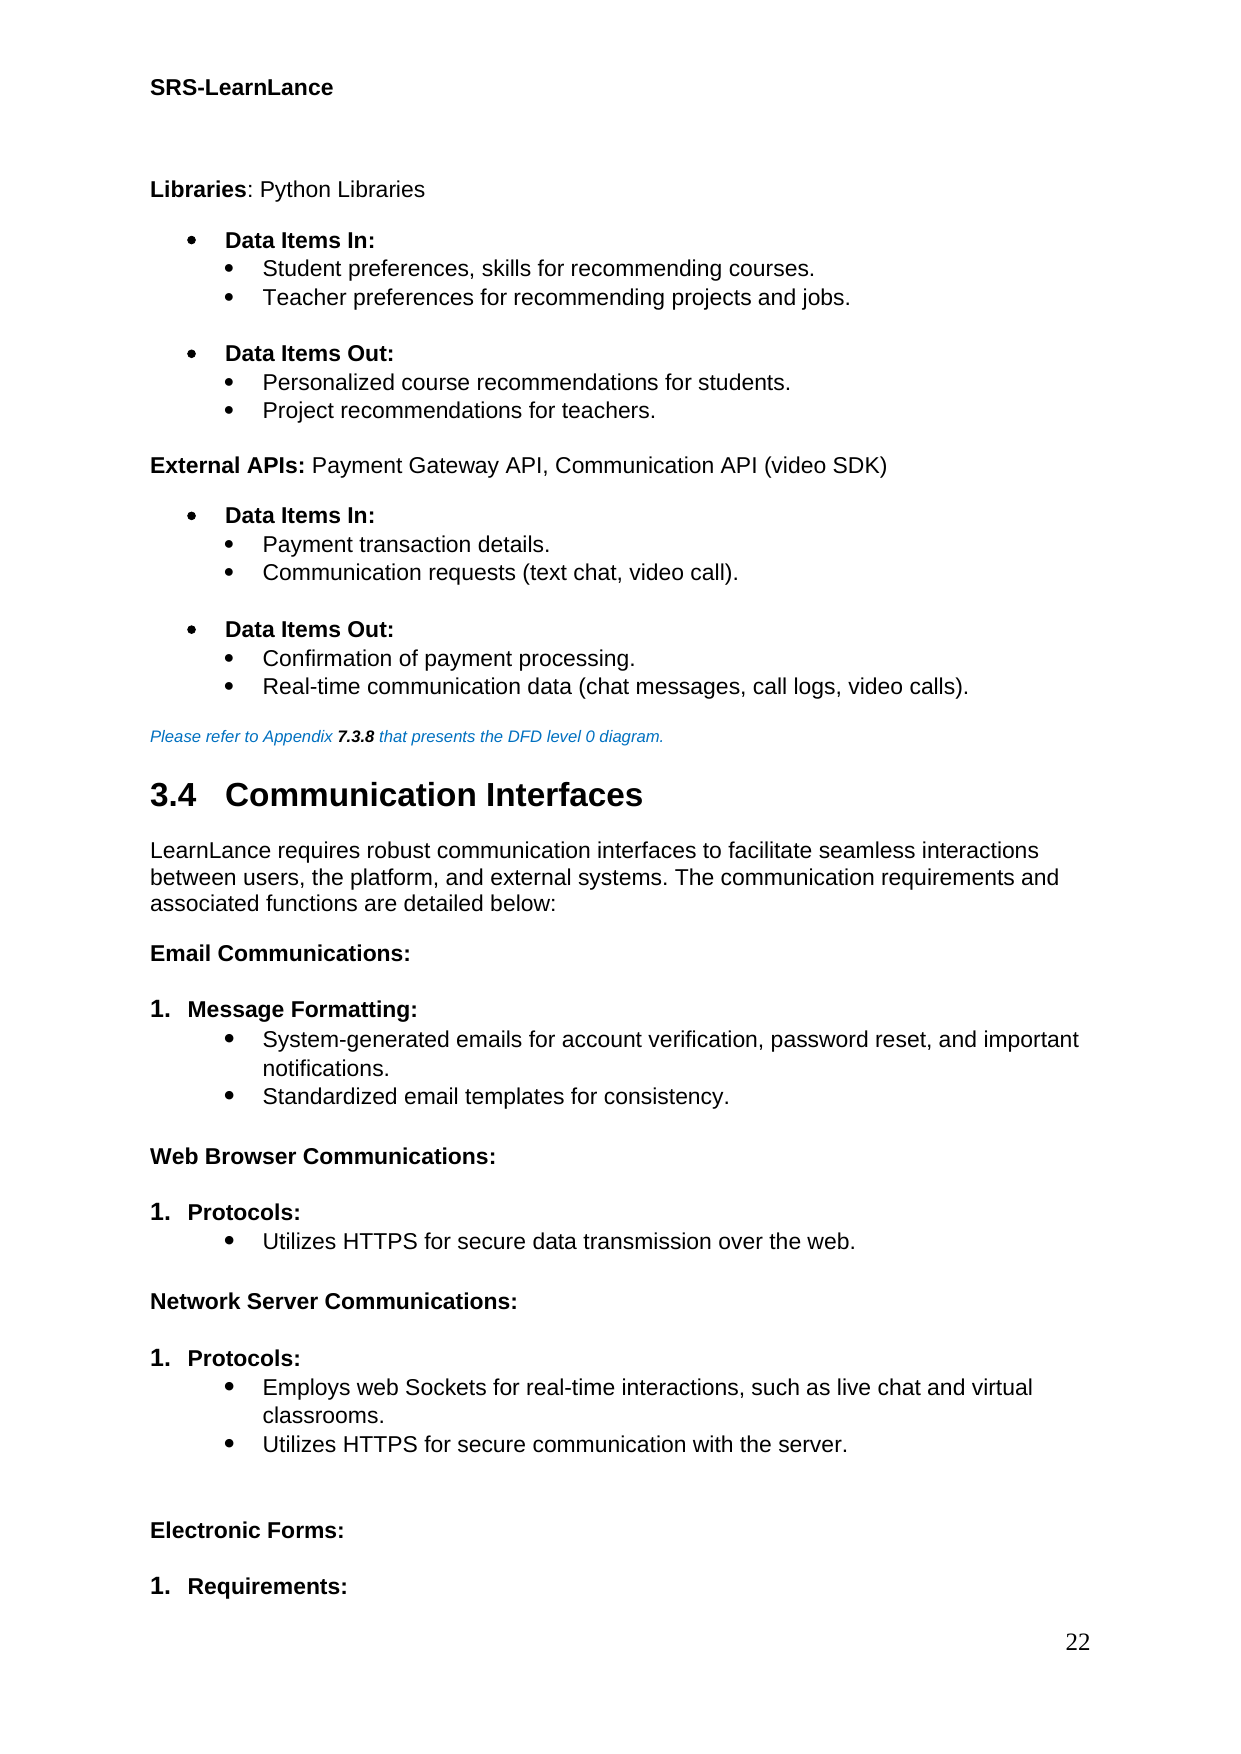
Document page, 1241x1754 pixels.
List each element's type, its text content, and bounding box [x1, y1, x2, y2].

list Real-time communication data (chat messages, call logs, video calls). [225, 673, 1090, 699]
list Standardized email templates for consistency. [225, 1083, 1090, 1110]
text Web Browser Communications: [150, 1143, 1090, 1169]
list Personalized course recommendations for students. [225, 369, 1090, 395]
list Utilizes HTTPS for secure communication with the server. [225, 1431, 1090, 1458]
list Utilizes HTTPS for secure data transmission over the web. [225, 1228, 1090, 1255]
list Confirmation of payment processing. [225, 644, 1090, 671]
list System-generated emails for account verification, password reset, and important notifications. [225, 1026, 1090, 1081]
list Data Items In: [187, 227, 1090, 253]
list Payment transaction details. [225, 531, 1090, 557]
list Project recommendations for teachers. [225, 397, 1090, 424]
list Data Items Out: [187, 340, 1090, 367]
subtitle Communication Interfaces [150, 775, 1090, 813]
list Protocols: [150, 1342, 1090, 1371]
list Requirements: [150, 1571, 1090, 1600]
text Email Communications: [150, 940, 1090, 967]
list Communication requests (text chat, video call). [225, 559, 1090, 586]
list Employs web Sockets for real-time interactions, such as live chat and virtual classrooms. [225, 1373, 1090, 1429]
text Libraries: Python Libraries [150, 176, 1090, 203]
list Student preferences, skills for recommending courses. [225, 255, 1090, 281]
text Network Server Communications: [150, 1288, 1090, 1314]
list Data Items Out: [187, 616, 1090, 642]
list Teacher preferences for recommending projects and jobs. [225, 283, 1090, 310]
list Message Formatting: [150, 994, 1090, 1023]
text LearnLance requires robust communication interfaces to facilitate seamless interactions between users, the platform, and external systems. The communication requirements and associated functions are detailed below: [150, 837, 1090, 916]
list Data Items In: [187, 502, 1090, 529]
text Please refer to Appendix 7.3.8 that presents the DFD level 0 diagram. [150, 727, 1090, 746]
text External APIs: Payment Gateway API, Communication API (video SDK) [150, 452, 1090, 478]
list Protocols: [150, 1197, 1090, 1226]
text Electronic Forms: [150, 1517, 1090, 1543]
